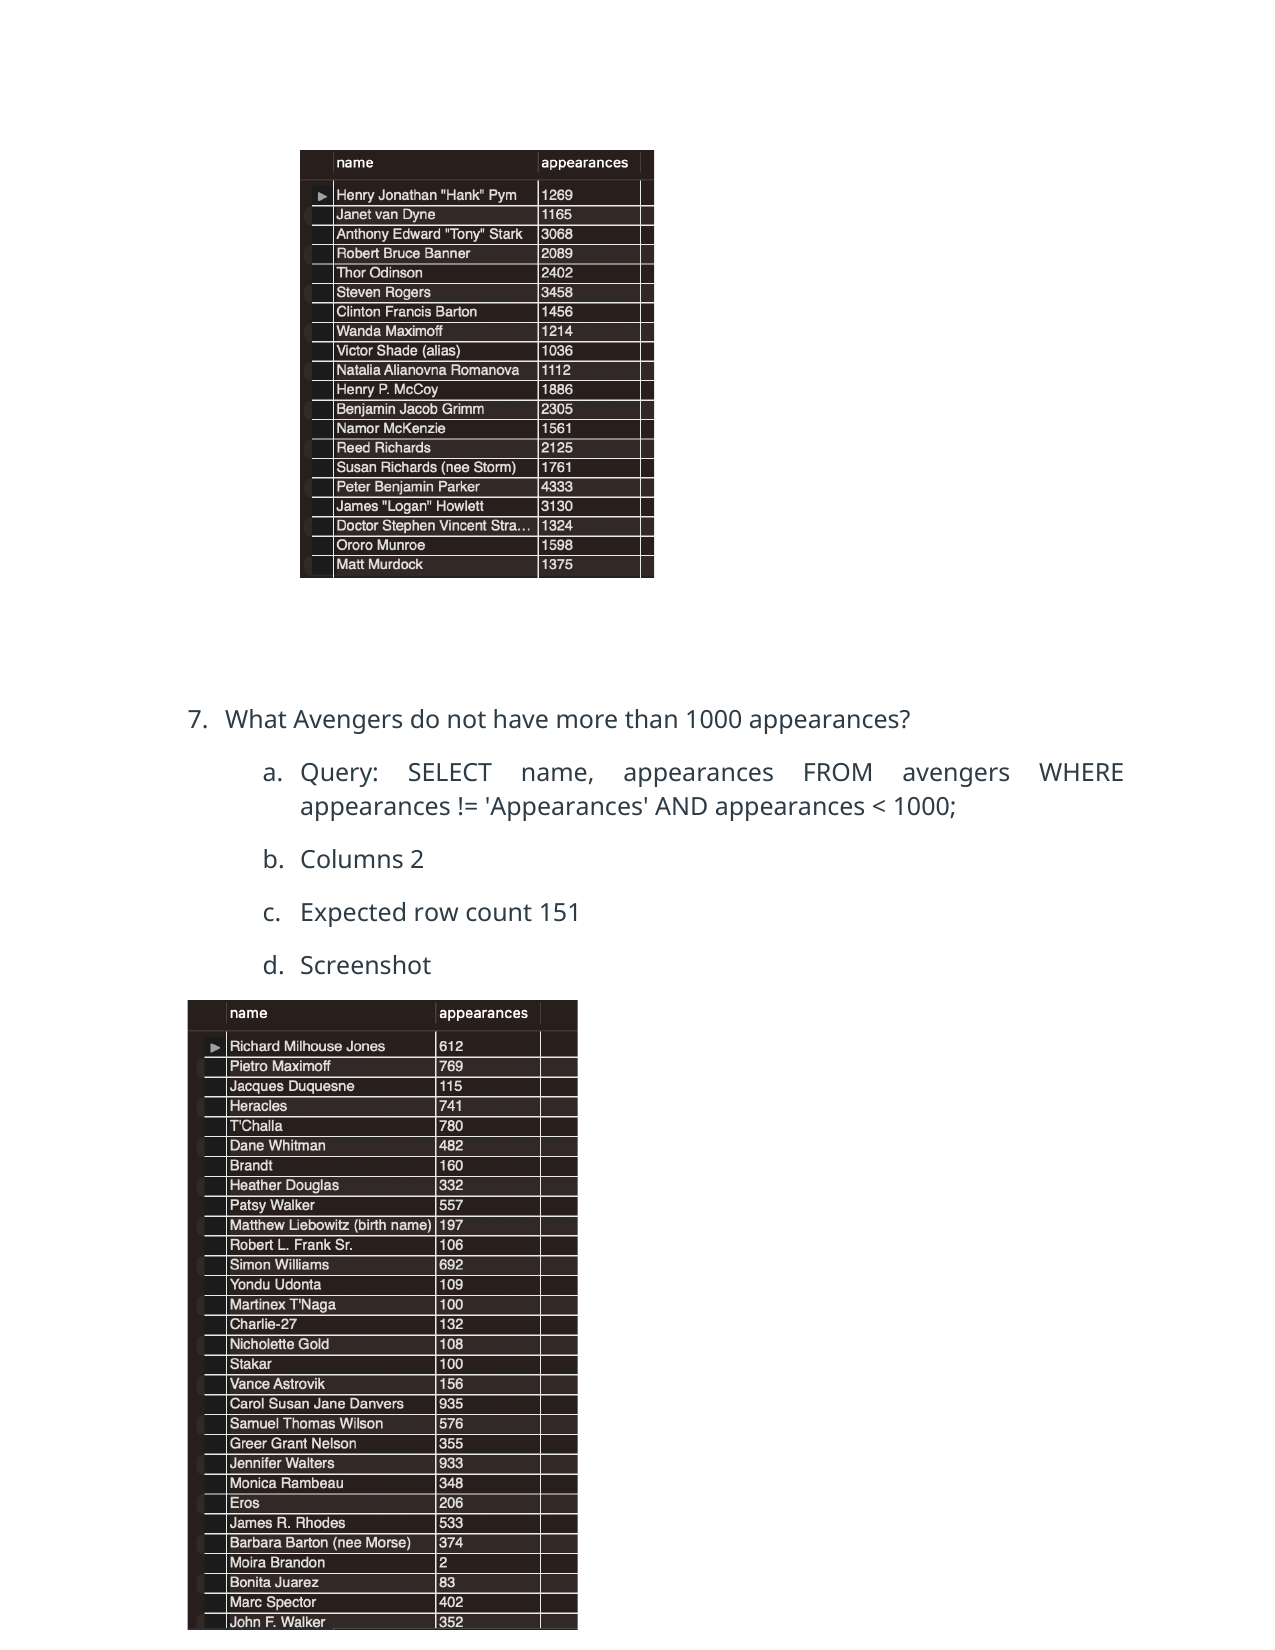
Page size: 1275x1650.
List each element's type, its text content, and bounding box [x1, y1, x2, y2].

list Expected row count 151 [262, 895, 1125, 929]
list Screenshot [262, 947, 1125, 982]
list Columns 2 [262, 842, 1125, 876]
picture [187, 1000, 578, 1630]
list Query: SELECT name, appearances FROM avengers WHERE appearances != 'Appearances' AND appearances < 1000; [262, 755, 1125, 823]
picture [300, 150, 655, 578]
list What Avengers do not have more than 1000 appearances? [187, 702, 1125, 736]
